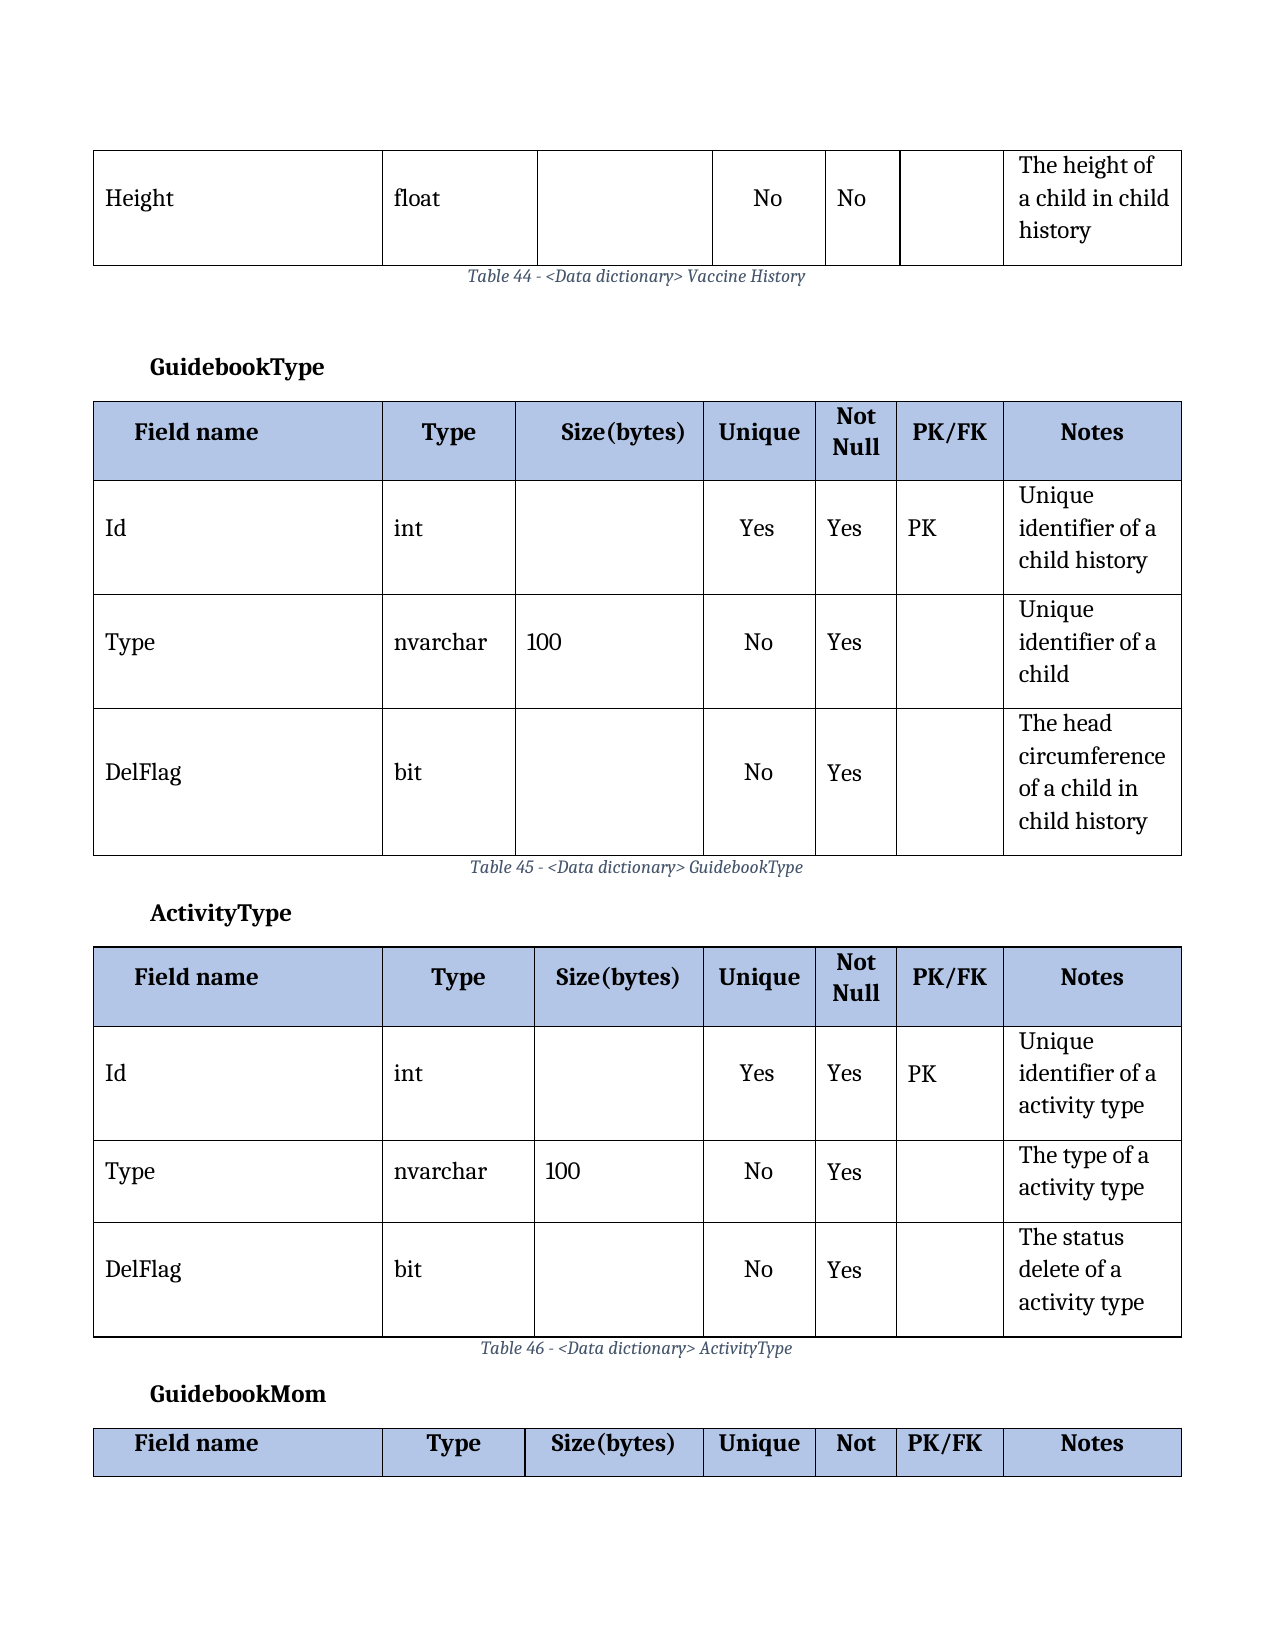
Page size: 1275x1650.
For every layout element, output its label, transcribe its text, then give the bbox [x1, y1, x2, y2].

table_header PK/FK [897, 402, 1003, 480]
table_header Unique [704, 402, 815, 480]
table_cell float [383, 151, 537, 264]
table_cell Id [94, 1027, 382, 1140]
table_header PK/FK [897, 948, 1003, 1026]
table_cell [897, 1141, 1003, 1222]
table_cell Unique identifier of a activity type [1004, 1027, 1181, 1140]
table_cell The status delete of a activity type [1004, 1223, 1181, 1336]
table_header Unique [704, 948, 815, 1026]
table_cell nvarchar [383, 595, 515, 708]
text ActivityType [150, 899, 1125, 927]
table_cell PK [897, 481, 1003, 594]
table_cell 100 [516, 595, 703, 708]
table_cell No [713, 151, 825, 264]
table_cell nvarchar [383, 1141, 534, 1222]
table_header Field name [94, 1429, 382, 1476]
table_cell The head circumference of a child in child history [1004, 709, 1181, 855]
table_cell Type [94, 595, 382, 708]
table_cell Yes [816, 481, 896, 594]
table_header Size(bytes) [526, 1429, 703, 1476]
table_header Not Null [816, 1429, 896, 1476]
table_header Field name [94, 948, 382, 1026]
table_cell [516, 709, 703, 855]
table_header Notes [1004, 402, 1181, 480]
table_header Type [383, 1429, 524, 1476]
table_cell Yes [704, 1027, 815, 1140]
table_header Unique [704, 1429, 815, 1476]
table_header Type [383, 402, 515, 480]
table_cell The type of a activity type [1004, 1141, 1181, 1222]
table_cell [535, 1027, 703, 1140]
table_cell DelFlag [94, 709, 382, 855]
table_header Notes [1004, 948, 1181, 1026]
table_cell Yes [816, 1027, 896, 1140]
table_header Size(bytes) [516, 402, 703, 480]
table_cell Yes [816, 595, 896, 708]
table_header Not Null [816, 948, 896, 1026]
table_cell DelFlag [94, 1223, 382, 1336]
table_cell Yes [816, 1223, 896, 1336]
text GuidebookMom [150, 1380, 1125, 1408]
table_cell 100 [535, 1141, 703, 1222]
table_cell No [704, 595, 815, 708]
table_cell int [383, 1027, 534, 1140]
table_cell [535, 1223, 703, 1336]
table_header Not Null [816, 402, 896, 480]
table_cell bit [383, 1223, 534, 1336]
table_cell Yes [704, 481, 815, 594]
table_cell Yes [816, 709, 896, 855]
table_cell [897, 1223, 1003, 1336]
table_header Size(bytes) [535, 948, 703, 1026]
table_header Field name [94, 402, 382, 480]
table_header Notes [1004, 1429, 1181, 1476]
table_header Type [383, 948, 534, 1026]
table_cell bit [383, 709, 515, 855]
table_cell Height [94, 151, 382, 264]
table_cell [897, 709, 1003, 855]
table_cell [538, 151, 712, 264]
table_cell No [826, 151, 899, 264]
table_cell Unique identifier of a child [1004, 595, 1181, 708]
table_cell [516, 481, 703, 594]
table_header PK/FK [897, 1429, 1003, 1476]
table_cell No [704, 1223, 815, 1336]
table_cell The height of a child in child history [1004, 151, 1181, 264]
table_cell Unique identifier of a child history [1004, 481, 1181, 594]
table_cell No [704, 709, 815, 855]
table_cell Yes [816, 1141, 896, 1222]
table_cell [901, 151, 1003, 264]
table_cell Type [94, 1141, 382, 1222]
table_cell Id [94, 481, 382, 594]
table_cell PK [897, 1027, 1003, 1140]
text GuidebookType [150, 353, 1125, 382]
table_cell [897, 595, 1003, 708]
table_cell int [383, 481, 515, 594]
table_cell No [704, 1141, 815, 1222]
